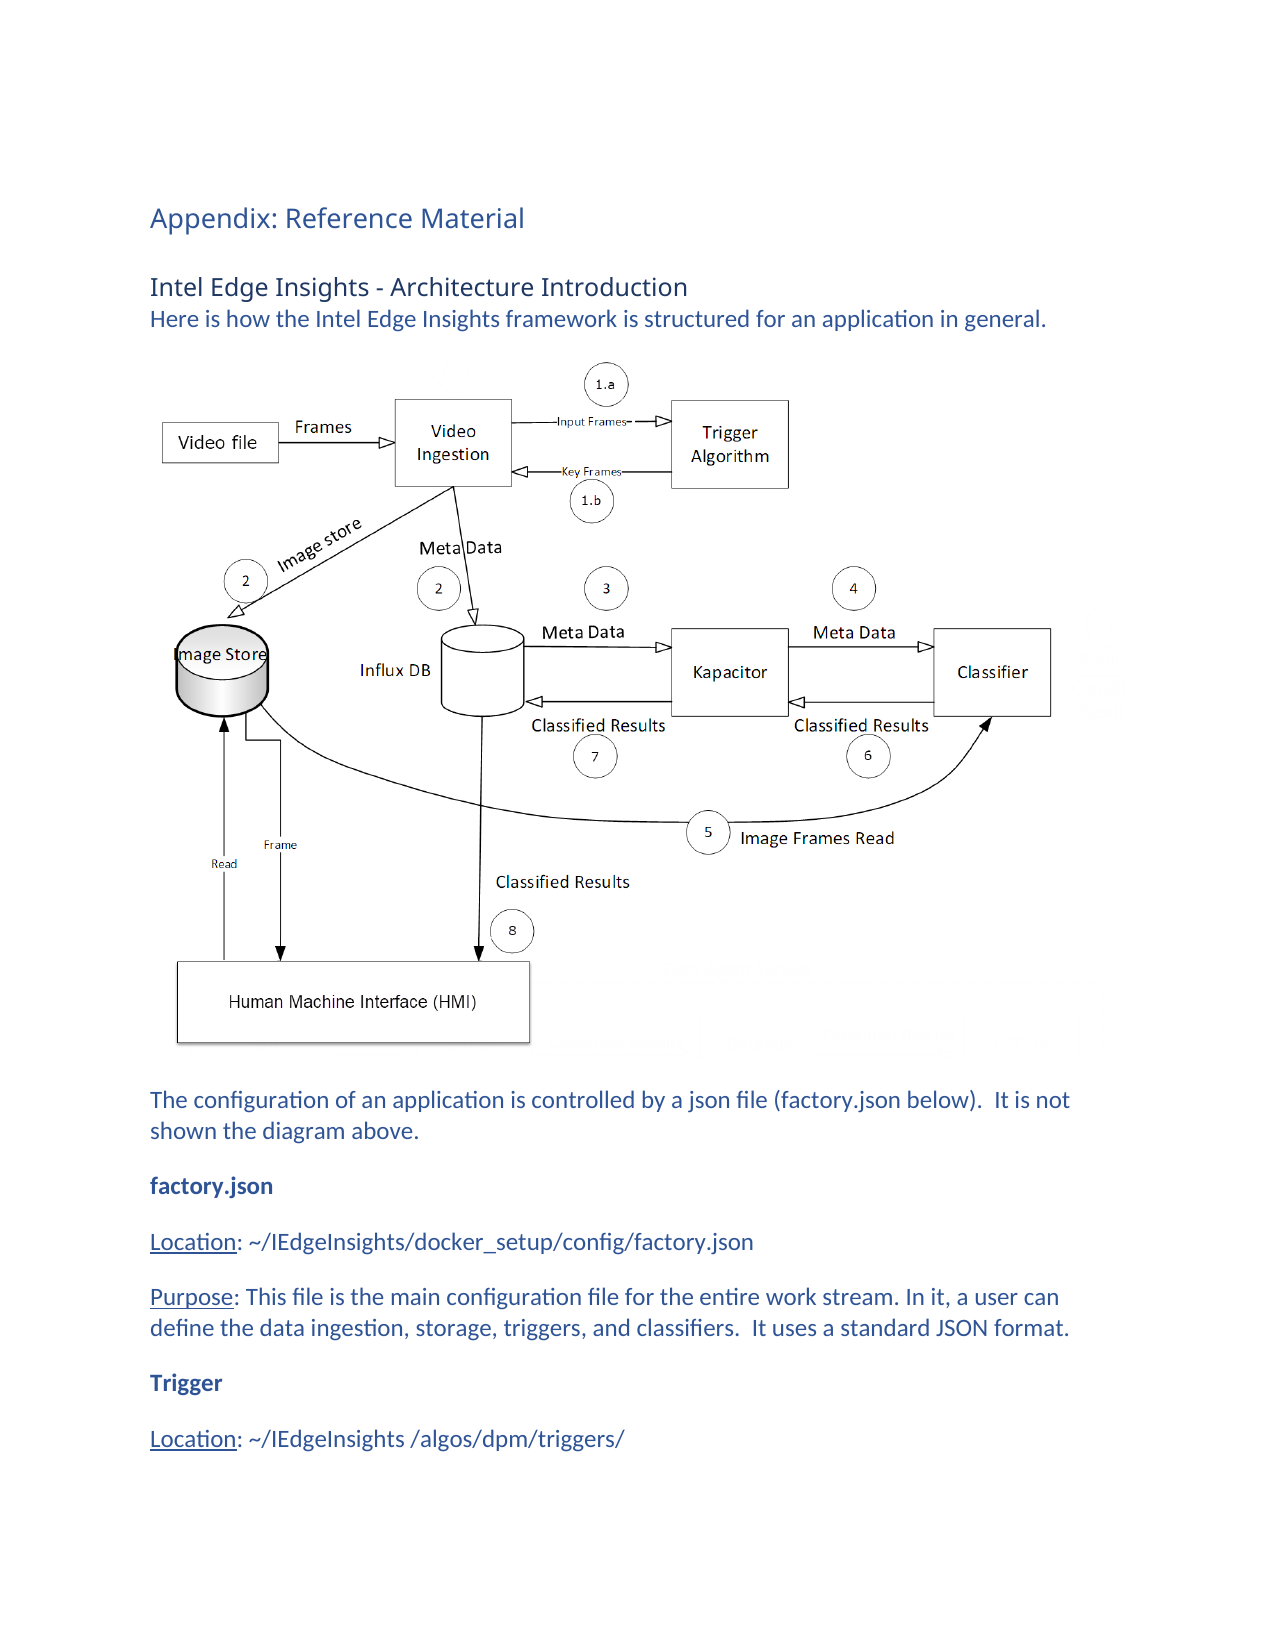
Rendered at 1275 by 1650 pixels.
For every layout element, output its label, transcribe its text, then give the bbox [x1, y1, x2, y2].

picture [150, 358, 1125, 1060]
text factory.json [150, 1171, 1125, 1201]
text Here is how the Intel Edge Insights framework is structured for an application in general. [150, 303, 1125, 334]
text Purpose: This file is the main configuration file for the entire work stream. In it, a user can define the data ingestion, storage, triggers, and classifiers. It uses a standard JSON format. [150, 1282, 1125, 1343]
subtitle Intel Edge Insights - Architecture Introduction [150, 269, 1125, 303]
subtitle Appendix: Reference Material [150, 199, 1125, 236]
text Location: ~/IEdgeInsights /algos/dpm/triggers/ [150, 1423, 1125, 1454]
text The configuration of an application is controlled by a json file (factory.json below). It is not shown the diagram above. [150, 1084, 1125, 1146]
text Location: ~/IEdgeInsights/docker_setup/config/factory.json [150, 1226, 1125, 1257]
text Trigger [150, 1368, 1125, 1398]
